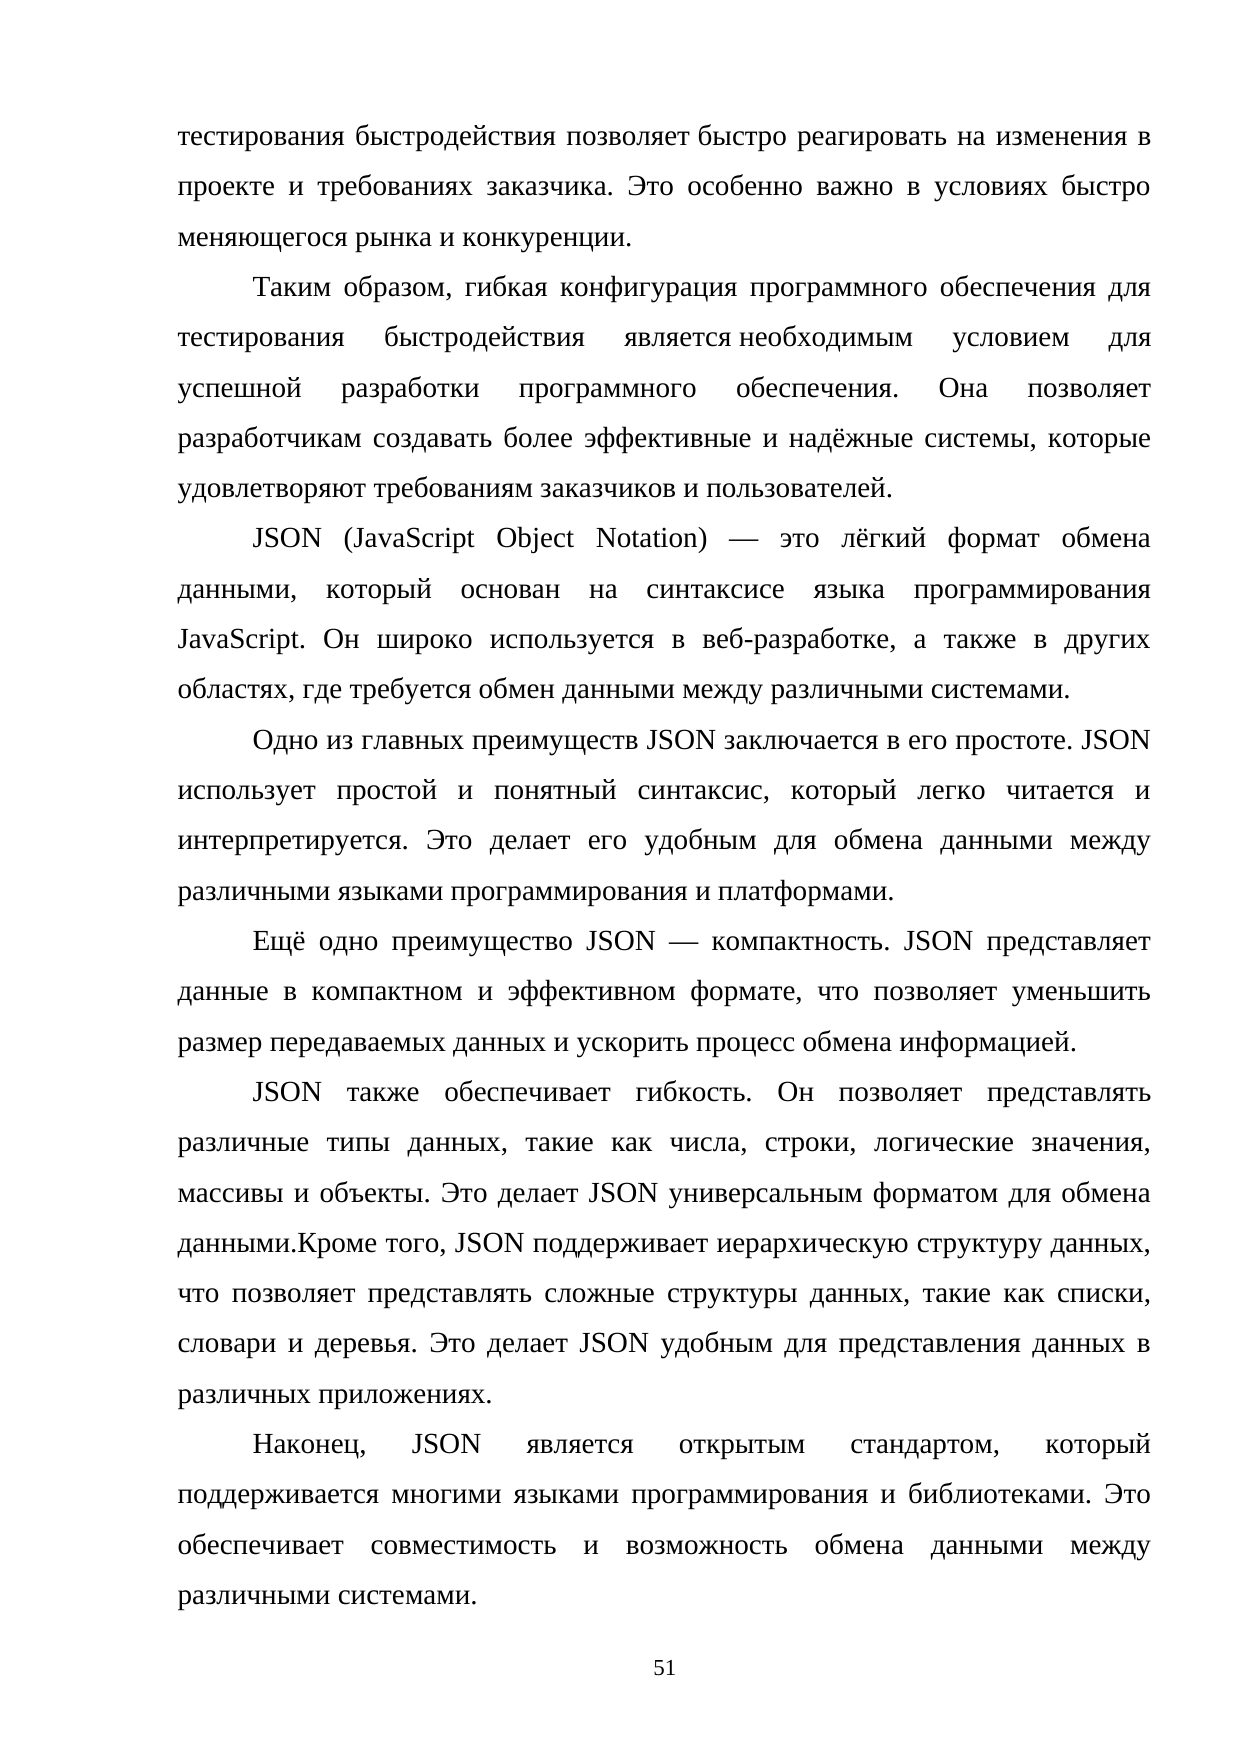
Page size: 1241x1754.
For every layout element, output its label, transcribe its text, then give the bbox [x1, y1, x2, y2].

text Ещё одно преимущество JSON — компактность. JSON представляет данные в компактном и эффективном формате, что позволяет уменьшить размер передаваемых данных и ускорить процесс обмена информацией. [177, 923, 1152, 1057]
text Таким образом, гибкая конфигурация программного обеспечения для тестирования быстродействия является необходимым условием для успешной разработки программного обеспечения. Она позволяет разработчикам создавать более эффективные и надёжные системы, которые удовлетворяют требованиям заказчиков и пользователей. [177, 269, 1152, 504]
text Одно из главных преимуществ JSON заключается в его простоте. JSON использует простой и понятный синтаксис, который легко читается и интерпретируется. Это делает его удобным для обмена данными между различными языками программирования и платформами. [177, 722, 1152, 906]
text JSON (JavaScript Object Notation) — это лёгкий формат обмена данными, который основан на синтаксисе языка программирования JavaScript. Он широко используется в веб-разработке, а также в других областях, где требуется обмен данными между различными системами. [177, 521, 1152, 705]
text JSON также обеспечивает гибкость. Он позволяет представлять различные типы данных, такие как числа, строки, логические значения, массивы и объекты. Это делает JSON универсальным форматом для обмена данными.Кроме того, JSON поддерживает иерархическую структуру данных, что позволяет представлять сложные структуры данных, такие как списки, словари и деревья. Это делает JSON удобным для представления данных в различных приложениях. [177, 1074, 1152, 1409]
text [177, 118, 1152, 252]
text Наконец, JSON является открытым стандартом, который поддерживается многими языками программирования и библиотеками. Это обеспечивает совместимость и возможность обмена данными между различными системами. [177, 1426, 1152, 1611]
